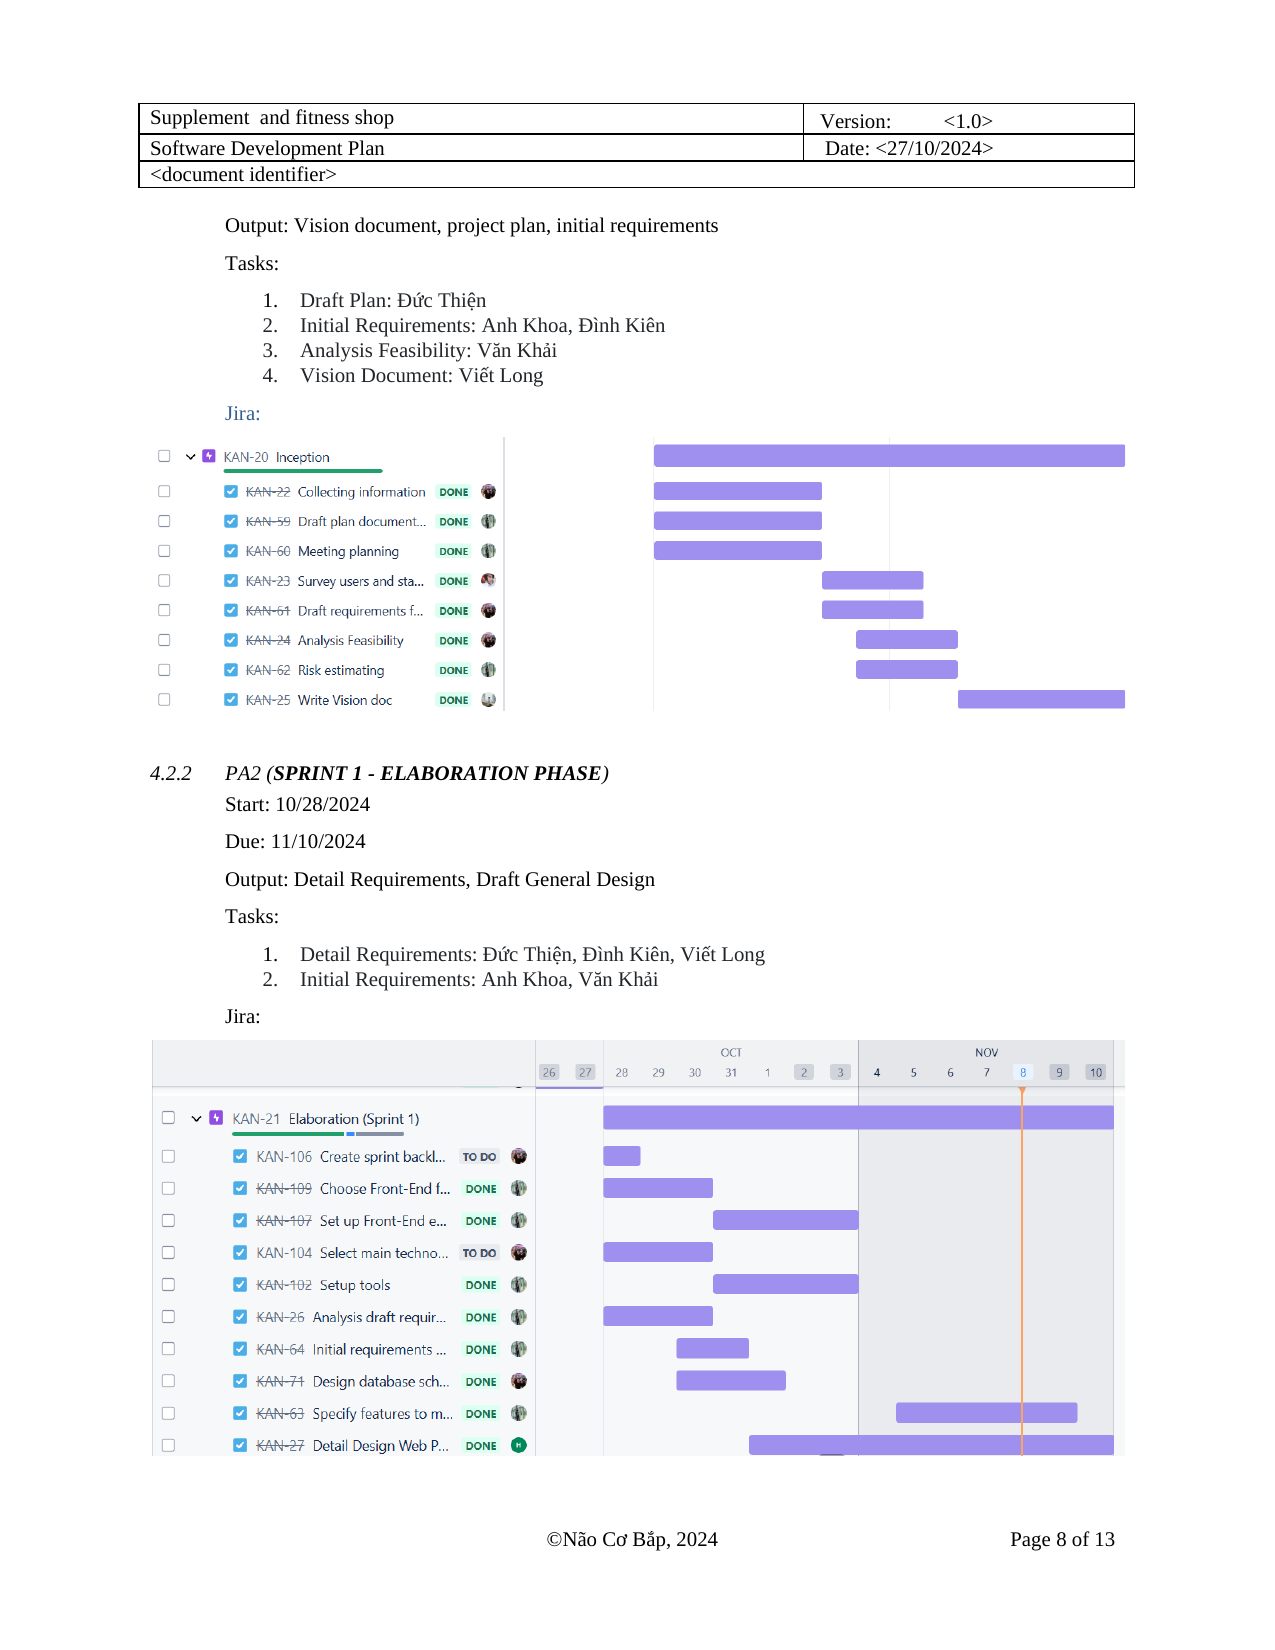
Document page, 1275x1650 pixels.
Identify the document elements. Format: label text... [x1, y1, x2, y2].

picture [150, 437, 1125, 711]
list Vision Document: Viết Long [262, 362, 1125, 387]
text Tasks: [225, 903, 1125, 928]
text Start: 10/28/2024 [225, 791, 1125, 816]
text Due: 11/10/2024 [225, 828, 1125, 853]
list Initial Requirements: Anh Khoa, Văn Khải [262, 966, 1125, 991]
list Detail Requirements: Đức Thiện, Đình Kiên, Viết Long [262, 941, 1125, 966]
picture [150, 1040, 1125, 1456]
text Output: Vision document, project plan, initial requirements [225, 212, 1125, 237]
list Draft Plan: Đức Thiện [262, 287, 1125, 312]
subtitle PA2 (SPRINT 1 - ELABORATION PHASE) [150, 759, 1125, 784]
text Output: Detail Requirements, Draft General Design [225, 866, 1125, 891]
text Jira: [150, 399, 1125, 424]
text Tasks: [225, 249, 1125, 274]
list Analysis Feasibility: Văn Khải [262, 337, 1125, 362]
list Initial Requirements: Anh Khoa, Đình Kiên [262, 312, 1125, 337]
text Jira: [150, 1003, 1125, 1028]
